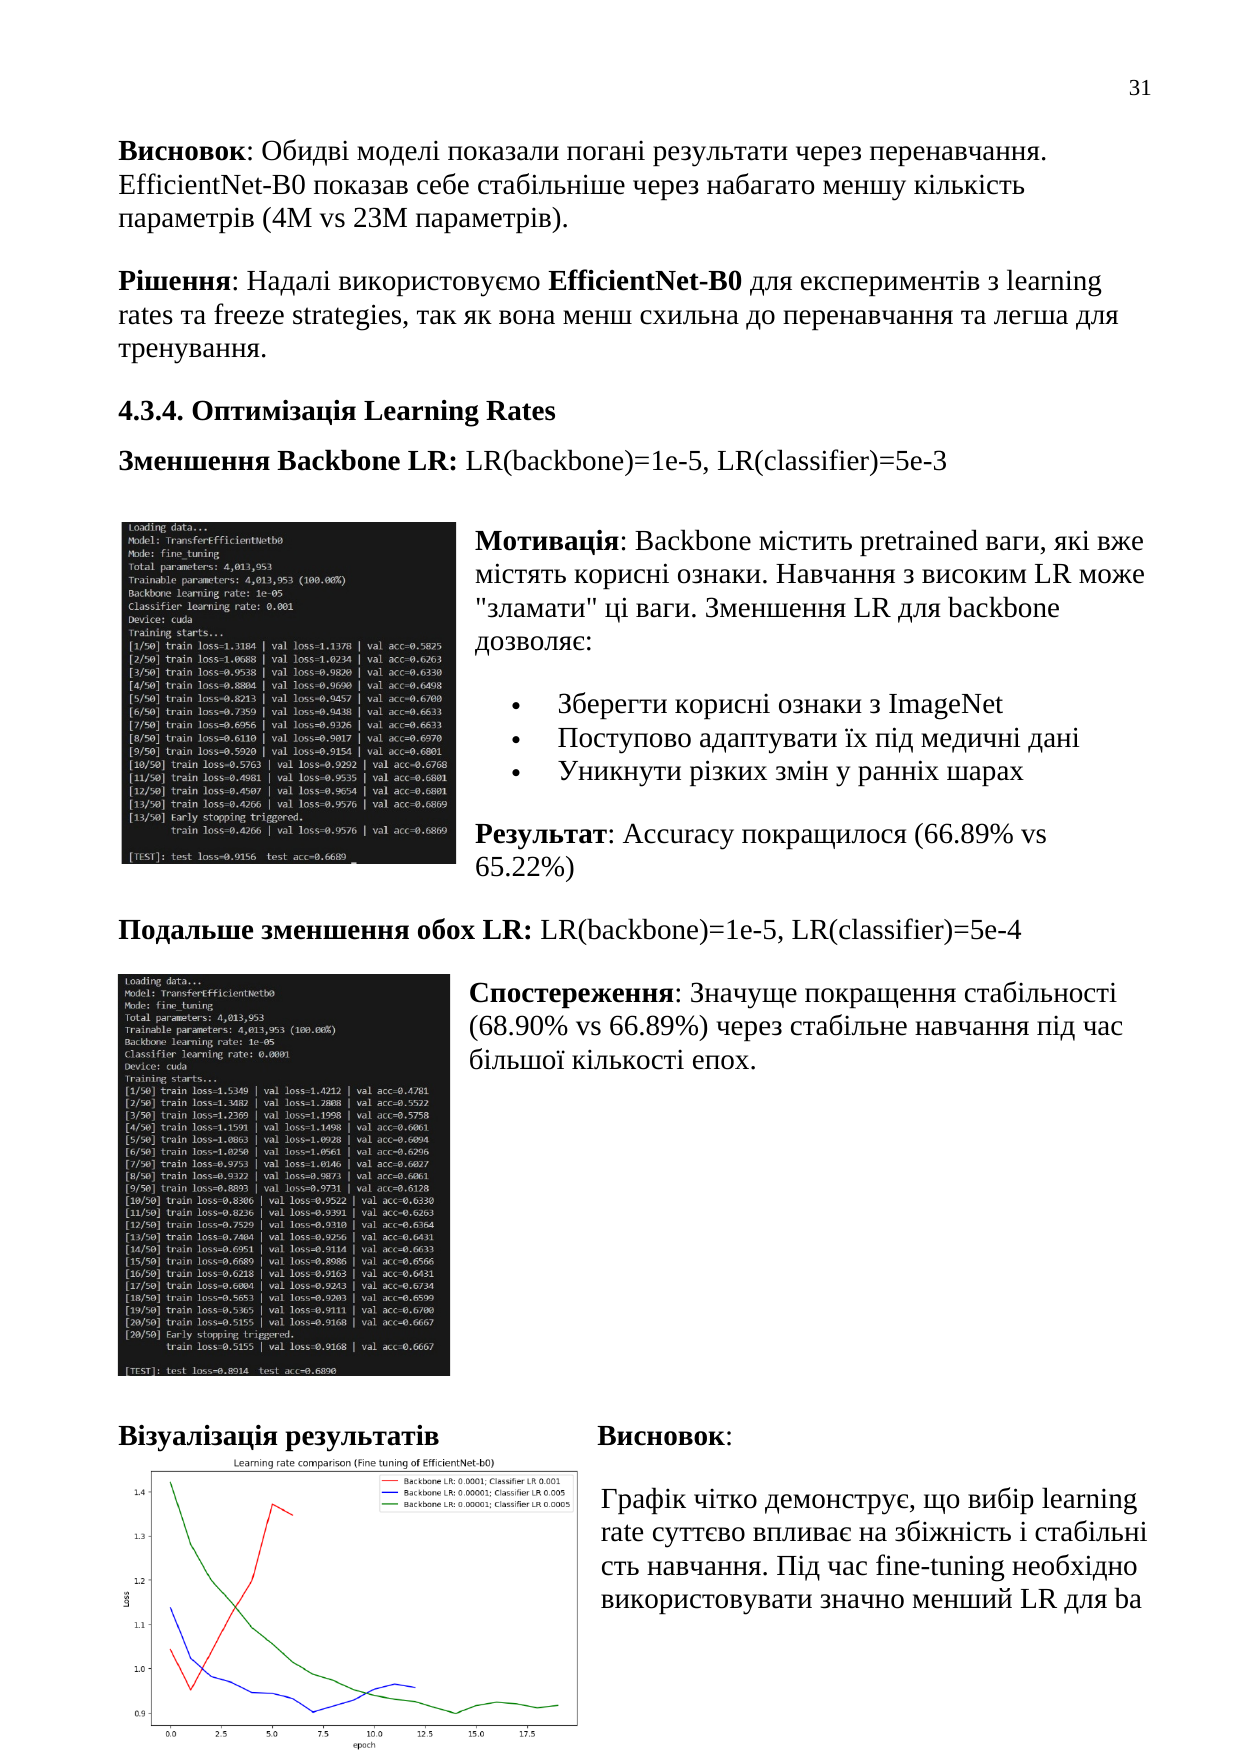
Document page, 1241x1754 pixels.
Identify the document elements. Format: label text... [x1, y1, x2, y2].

text Висновок: Обидві моделі показали погані результати через перенавчання. EfficientNet-B0 показав себе стабільніше через набагато меншу кількість параметрів (4M vs 23M параметрів). [118, 133, 1152, 234]
text 4.3.4. Оптимізація Learning Rates [118, 393, 1152, 427]
list Зберегти корисні ознаки з ImageNet [457, 686, 1152, 720]
list Уникнути різких змін у ранніх шарах [457, 753, 1152, 787]
text Спостереження: Значуще покращення стабільності (68.90% vs 66.89%) через стабільне навчання під час більшої кількості епох. [451, 975, 1152, 1076]
text Результат: Accuracy покращилося (66.89% vs 65.22%) [118, 816, 1152, 883]
picture [117, 974, 451, 1376]
text Мотивація: Backbone містить pretrained ваги, які вже містять корисні ознаки. Навчання з високим LR може "зламати" ці ваги. Зменшення LR для backbone дозволяє: [457, 523, 1152, 657]
picture [121, 522, 457, 864]
text Візуалізація результатів Висновок: [118, 1418, 1152, 1452]
picture [117, 1454, 582, 1750]
text Рішення: Надалі використовуємо EfficientNet-B0 для експериментів з learning rates та freeze strategies, так як вона менш схильна до перенавчання та легша для тренування. [118, 263, 1152, 364]
text Зменшення Backbone LR: LR(backbone)=1e-5, LR(classifier)=5e-3 [118, 443, 1152, 477]
list Поступово адаптувати їх під медичні дані [457, 720, 1152, 753]
text Подальше зменшення обох LR: LR(backbone)=1e-5, LR(classifier)=5e-4 [118, 912, 1152, 946]
